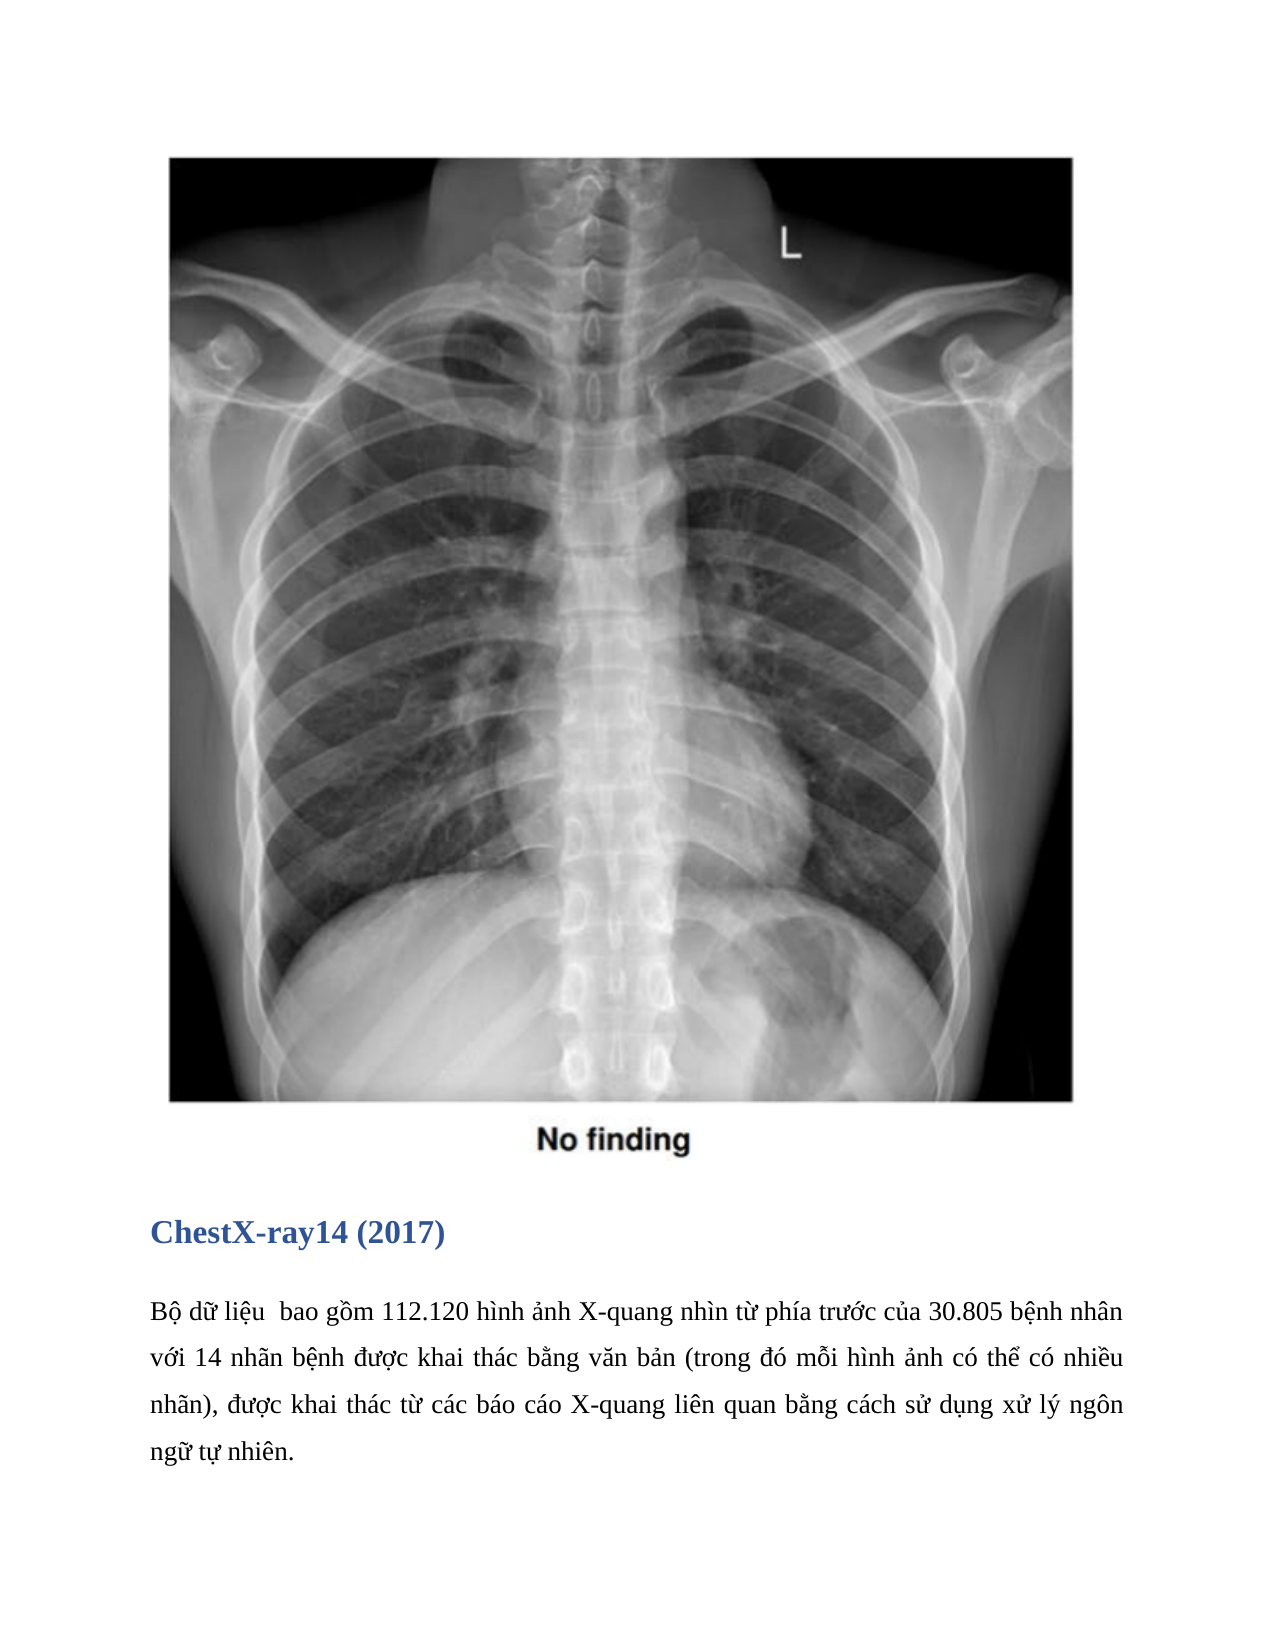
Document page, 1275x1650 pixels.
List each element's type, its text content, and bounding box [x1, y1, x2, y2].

subtitle ChestX-ray14 (2017) [150, 1212, 1125, 1251]
picture [150, 150, 1088, 1161]
text Bộ dữ liệu bao gồm 112.120 hình ảnh X-quang nhìn từ phía trước của 30.805 bệnh nhân với 14 nhãn bệnh được khai thác bằng văn bản (trong đó mỗi hình ảnh có thể có nhiều nhãn), được khai thác từ các báo cáo X-quang liên quan bằng cách sử dụng xử lý ngôn ngữ tự nhiên. [150, 1295, 1125, 1466]
